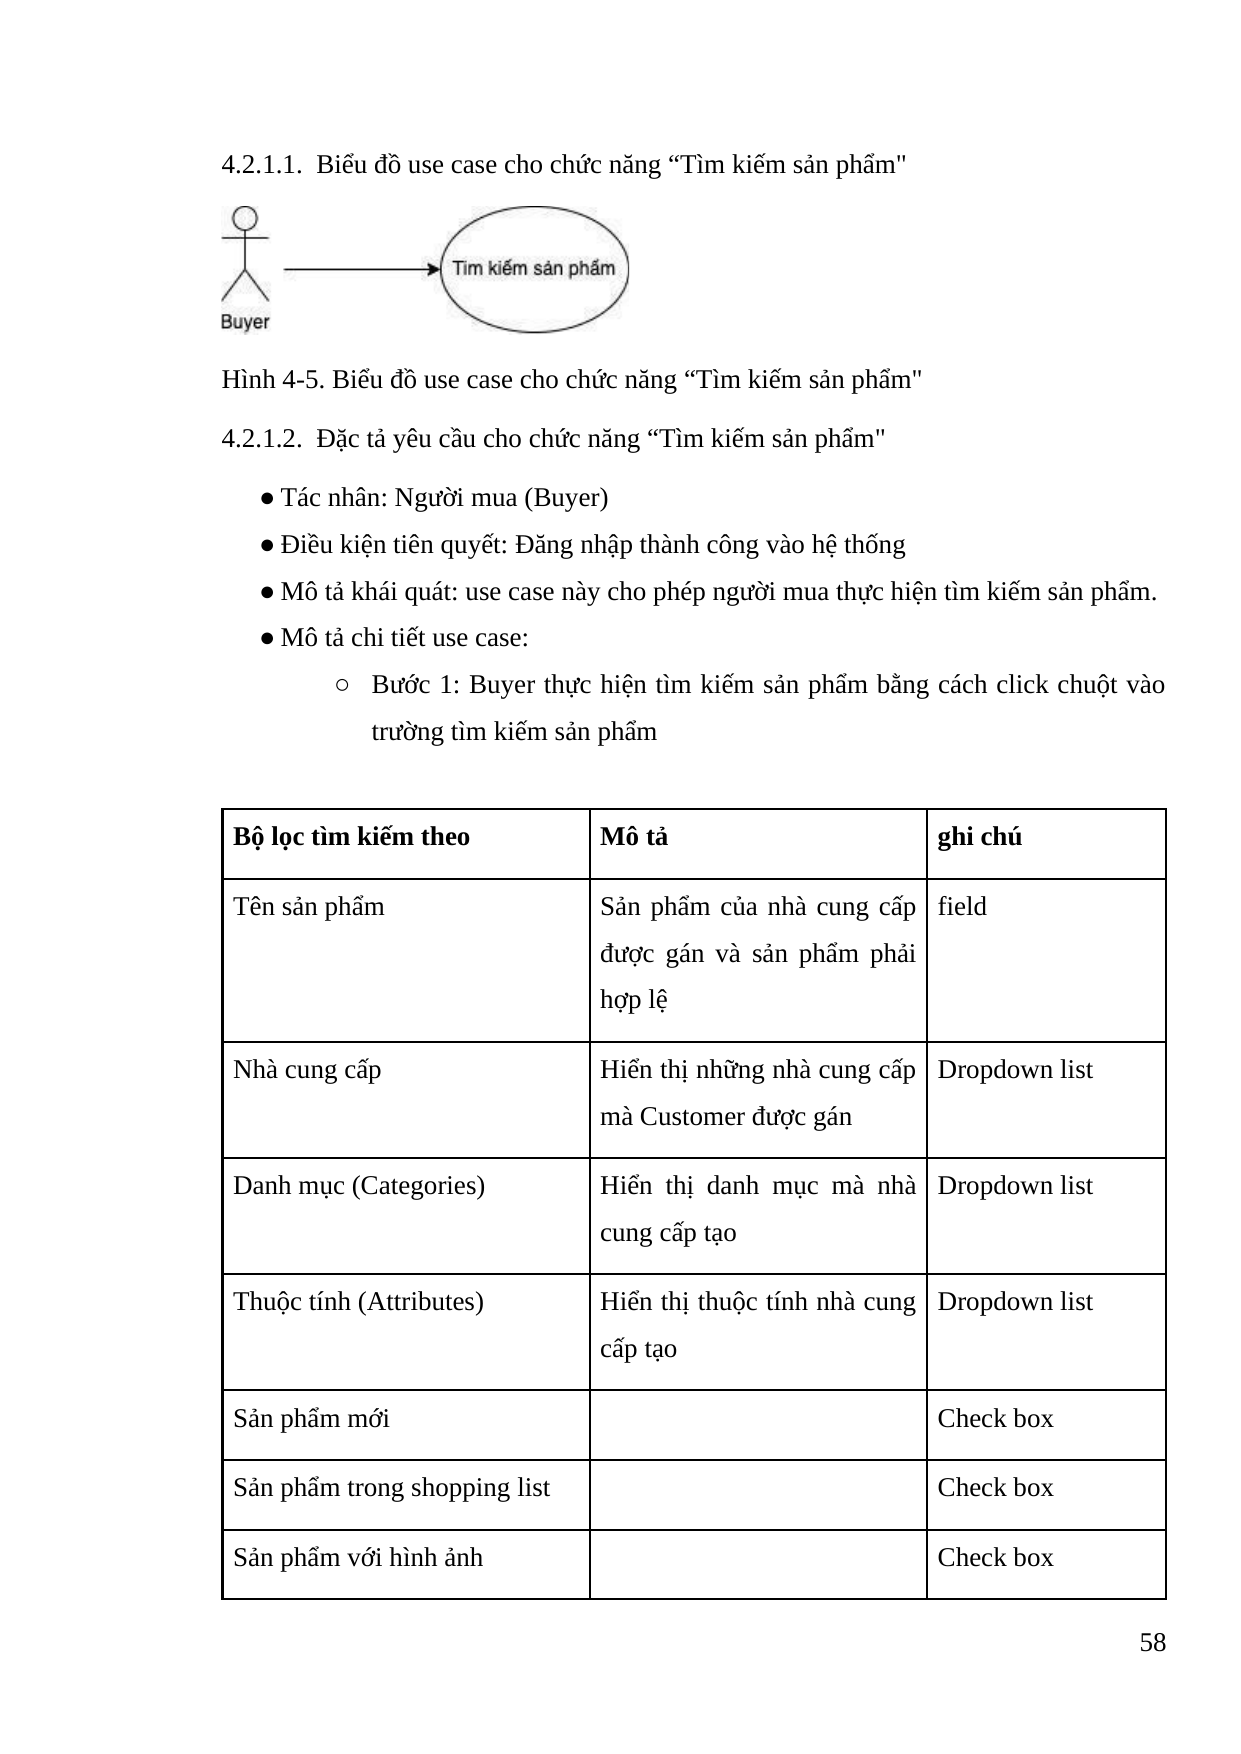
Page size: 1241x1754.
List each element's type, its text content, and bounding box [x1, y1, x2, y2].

text 4.2.1.2. Đặc tả yêu cầu cho chức năng “Tìm kiếm sản phẩm" [221, 422, 1166, 453]
list Mô tả chi tiết use case: [259, 621, 1166, 652]
list Điều kiện tiên quyết: Đăng nhập thành công vào hệ thống [259, 528, 1166, 559]
list Bước 1: Buyer thực hiện tìm kiếm sản phẩm bằng cách click chuột vào trường tìm kiếm sản phẩm [334, 668, 1166, 746]
text Hình 4-5. Biểu đồ use case cho chức năng “Tìm kiếm sản phẩm" [221, 363, 1166, 394]
list Mô tả khái quát: use case này cho phép người mua thực hiện tìm kiếm sản phẩm. [259, 575, 1166, 606]
text 4.2.1.1. Biểu đồ use case cho chức năng “Tìm kiếm sản phẩm" [221, 148, 1166, 179]
list Tác nhân: Người mua (Buyer) [259, 481, 1166, 512]
picture [221, 206, 630, 335]
